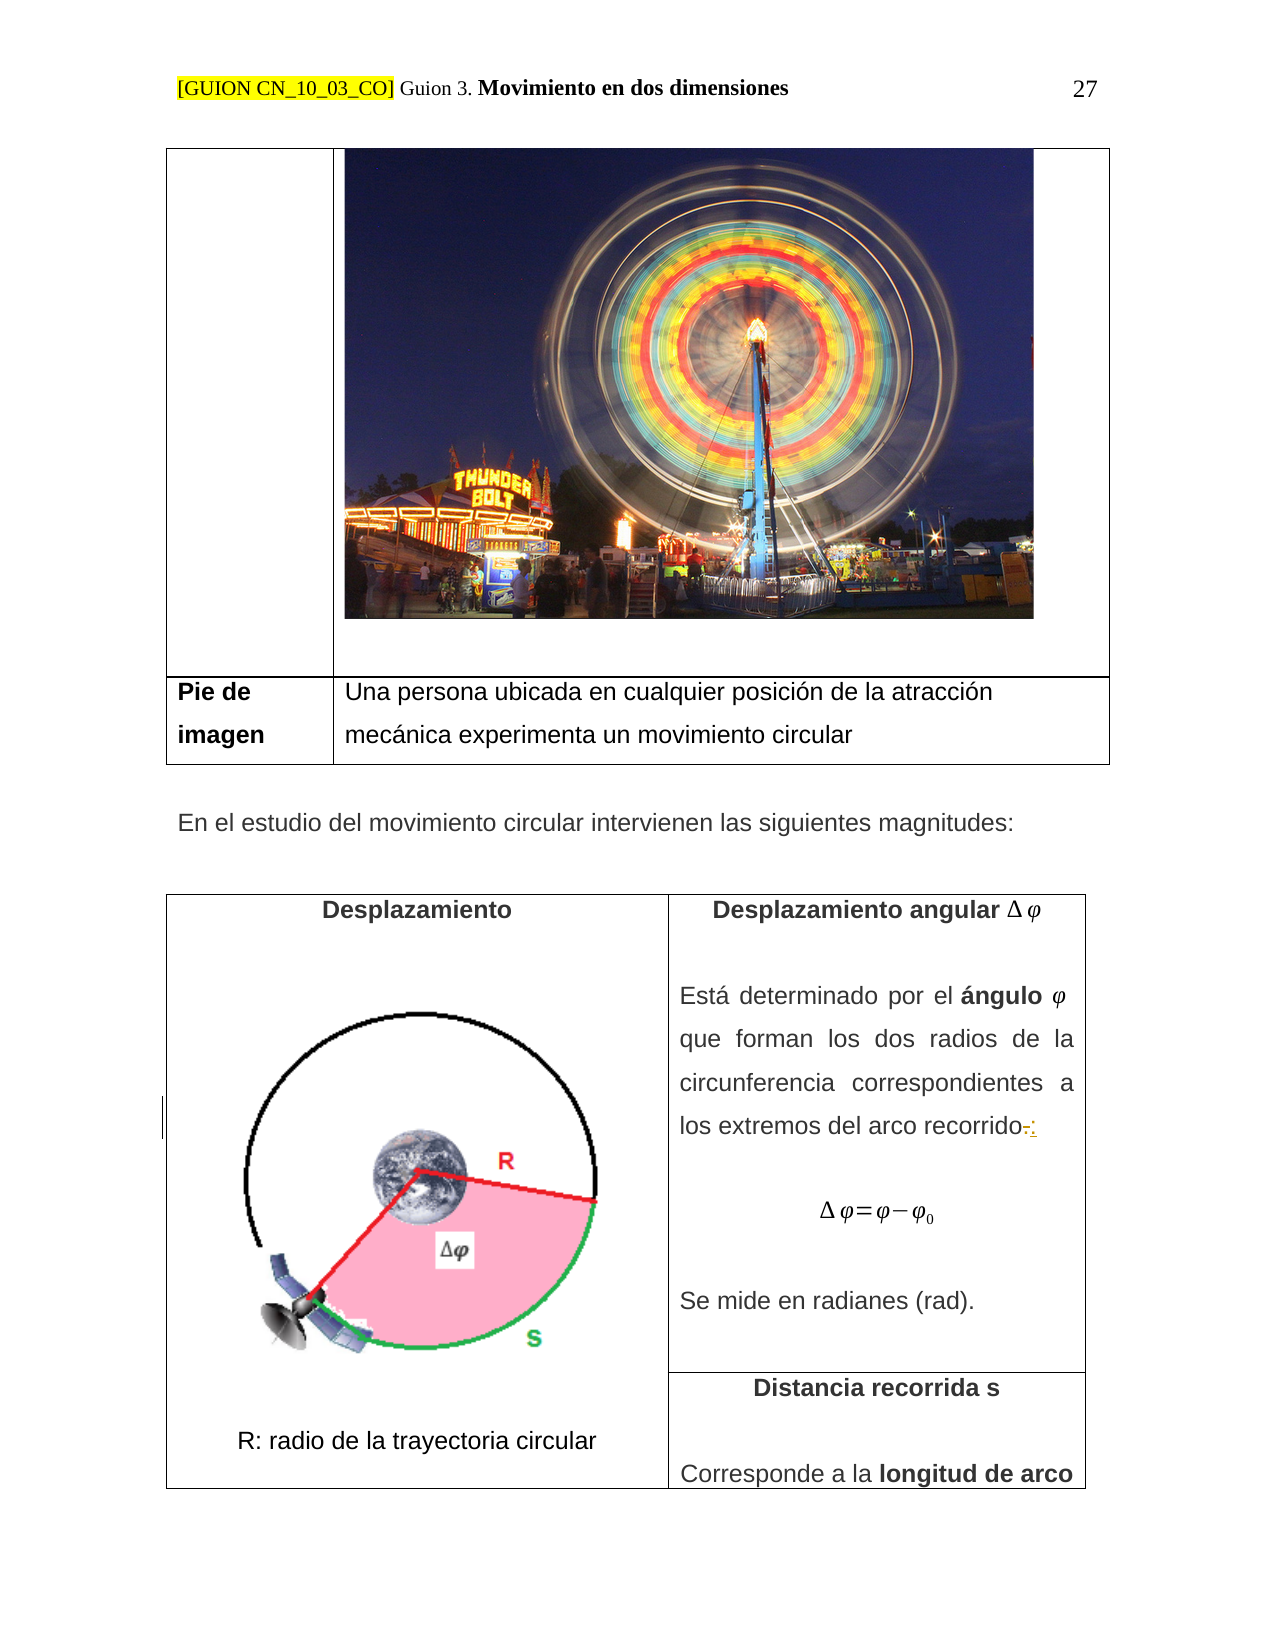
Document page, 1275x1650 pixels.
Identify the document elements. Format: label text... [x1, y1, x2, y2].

table_cell Pie de imagen [167, 678, 333, 763]
picture [216, 981, 618, 1369]
picture [344, 148, 1034, 619]
text En el estudio del movimiento circular intervienen las siguientes magnitudes: [177, 808, 1098, 836]
table_header Desplazamiento angular Está determinado por el ángulo que forman los dos radios de la circunferencia correspondientes a los extremos del arco recorrido Se mide en radianes (rad). [669, 895, 1085, 1372]
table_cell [669, 1373, 1085, 1488]
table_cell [167, 149, 333, 676]
table_header Desplazamiento R: radio de la trayectoria circular : desplazamiento angular s: distancia recorrida (longitud de arco) [167, 895, 668, 1488]
table_cell Una persona ubicada en cualquier posición de la atracción mecánica experimenta un movimiento circular [334, 678, 1109, 763]
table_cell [334, 149, 1109, 676]
